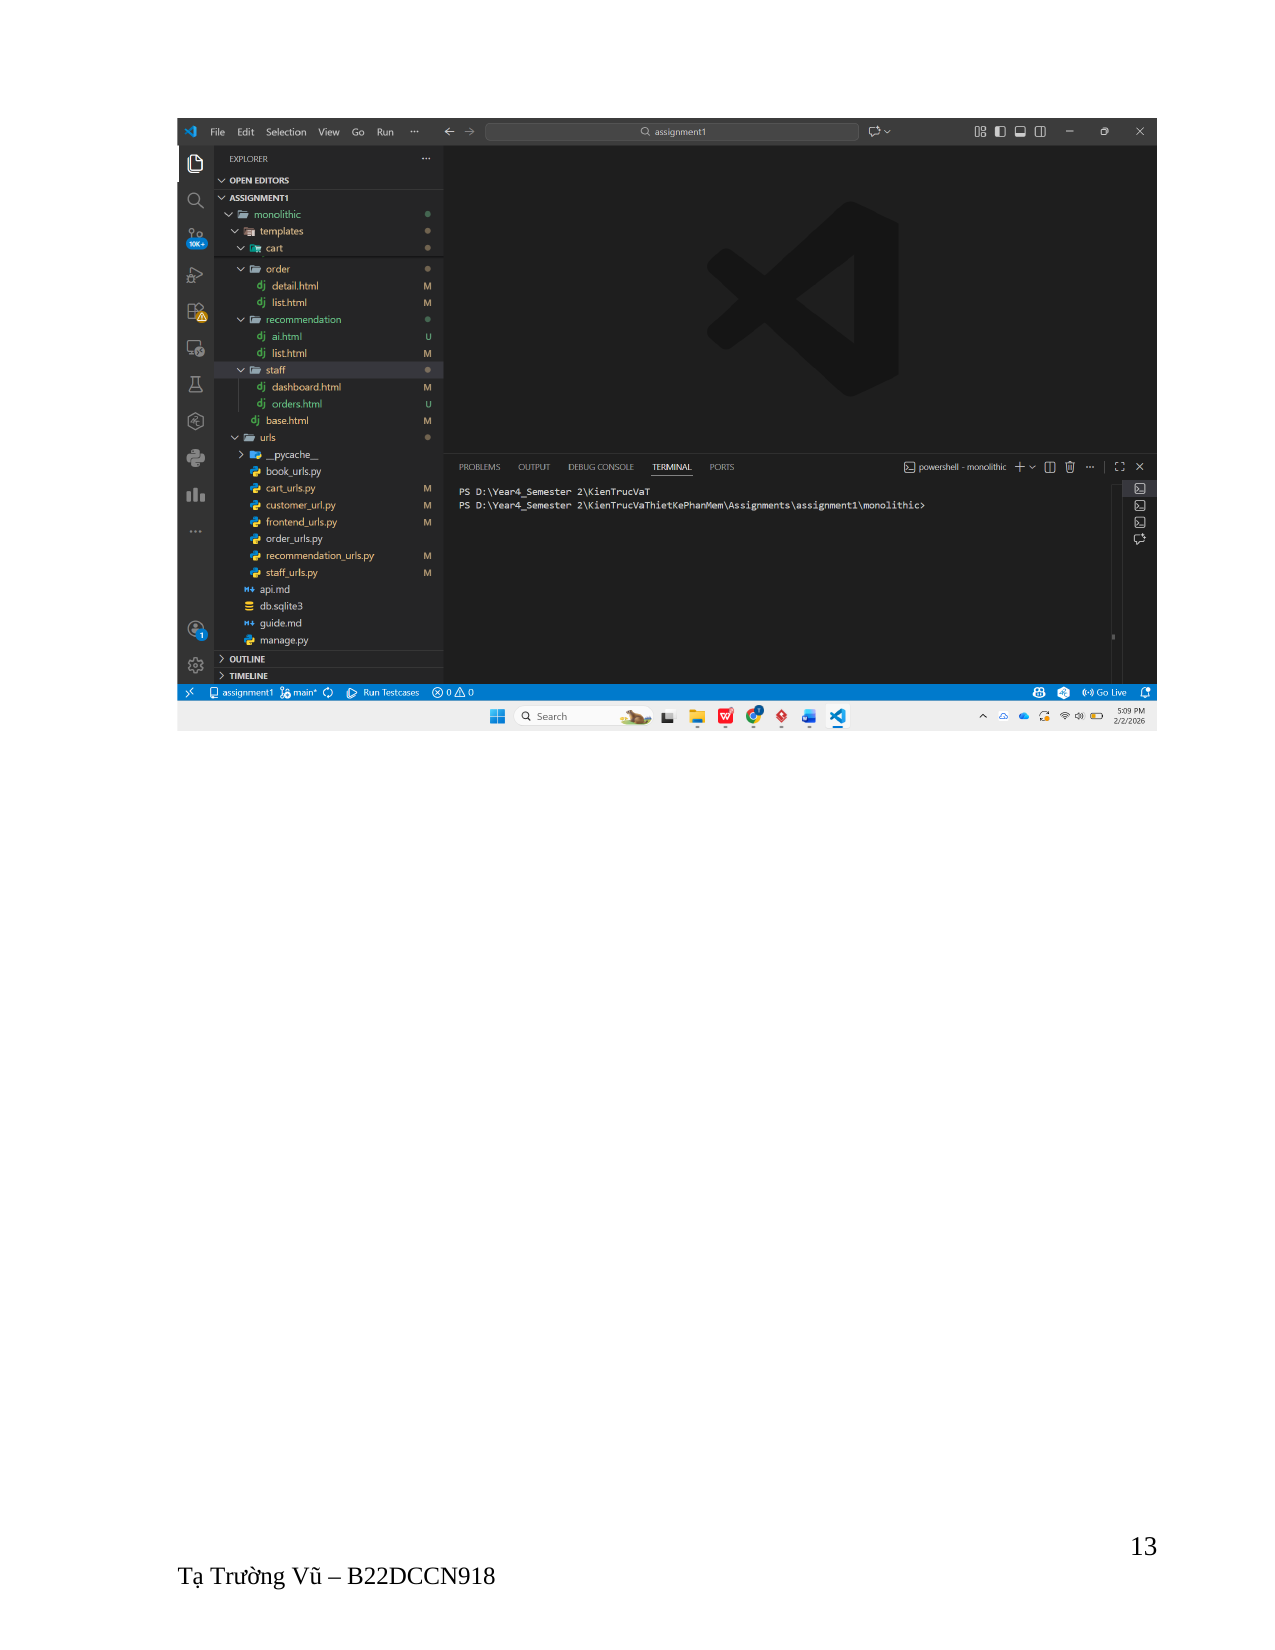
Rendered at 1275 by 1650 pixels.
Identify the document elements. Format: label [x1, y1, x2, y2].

picture [177, 118, 1157, 731]
